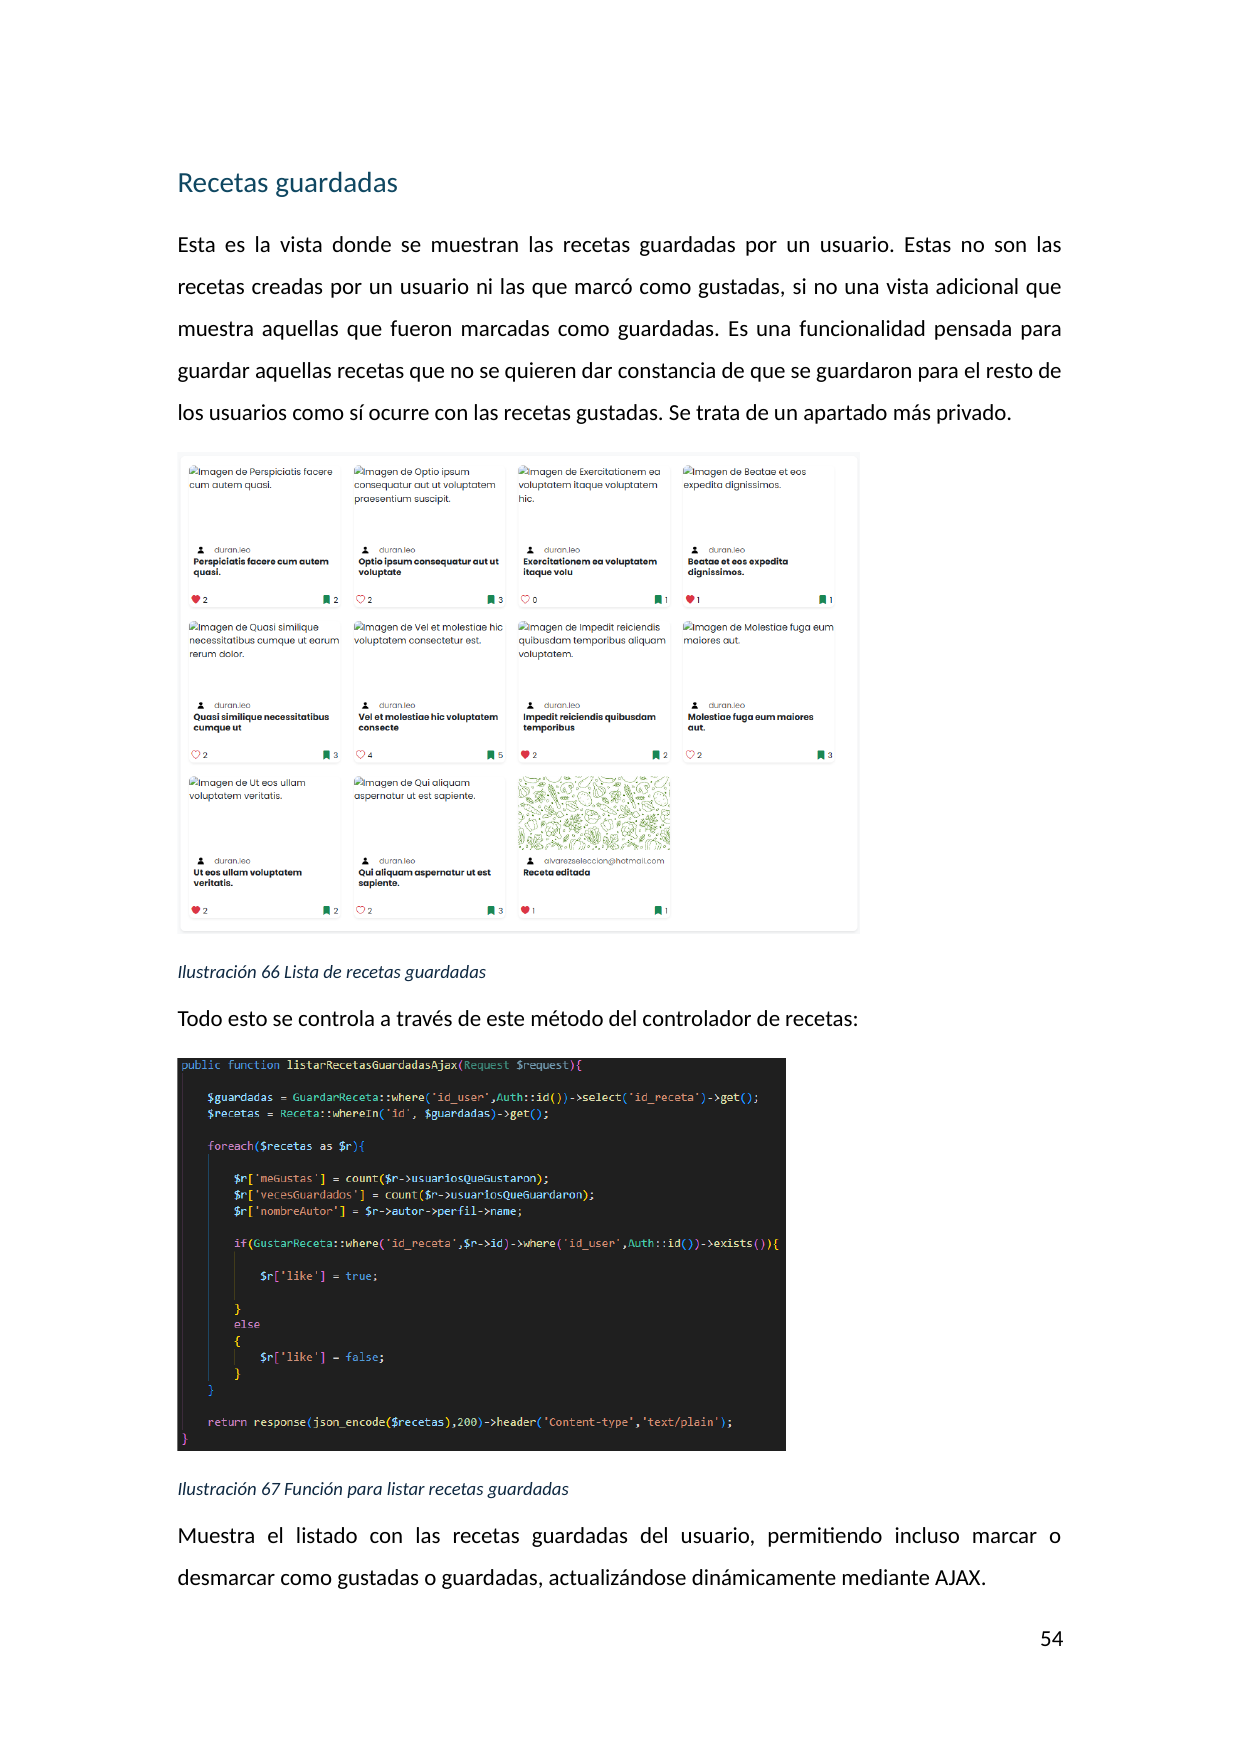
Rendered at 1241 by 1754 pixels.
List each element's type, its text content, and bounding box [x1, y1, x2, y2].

text Muestra el listado con las recetas guardadas del usuario, permitiendo incluso marcar o desmarcar como gustadas o guardadas, actualizándose dinámicamente mediante AJAX. [177, 1521, 1063, 1591]
subtitle Recetas guardadas [177, 164, 1063, 200]
picture [177, 1058, 786, 1451]
text Todo esto se controla a través de este método del controlador de recetas: [177, 1004, 1063, 1032]
text Esta es la vista donde se muestran las recetas guardadas por un usuario. Estas no son las recetas creadas por un usuario ni las que marcó como gustadas, si no una vista adicional que muestra aquellas que fueron marcadas como guardadas. Es una funcionalidad pensada para guardar aquellas recetas que no se quieren dar constancia de que se guardaron para el resto de los usuarios como sí ocurre con las recetas gustadas. Se trata de un apartado más privado. [177, 230, 1063, 426]
picture [177, 452, 860, 934]
